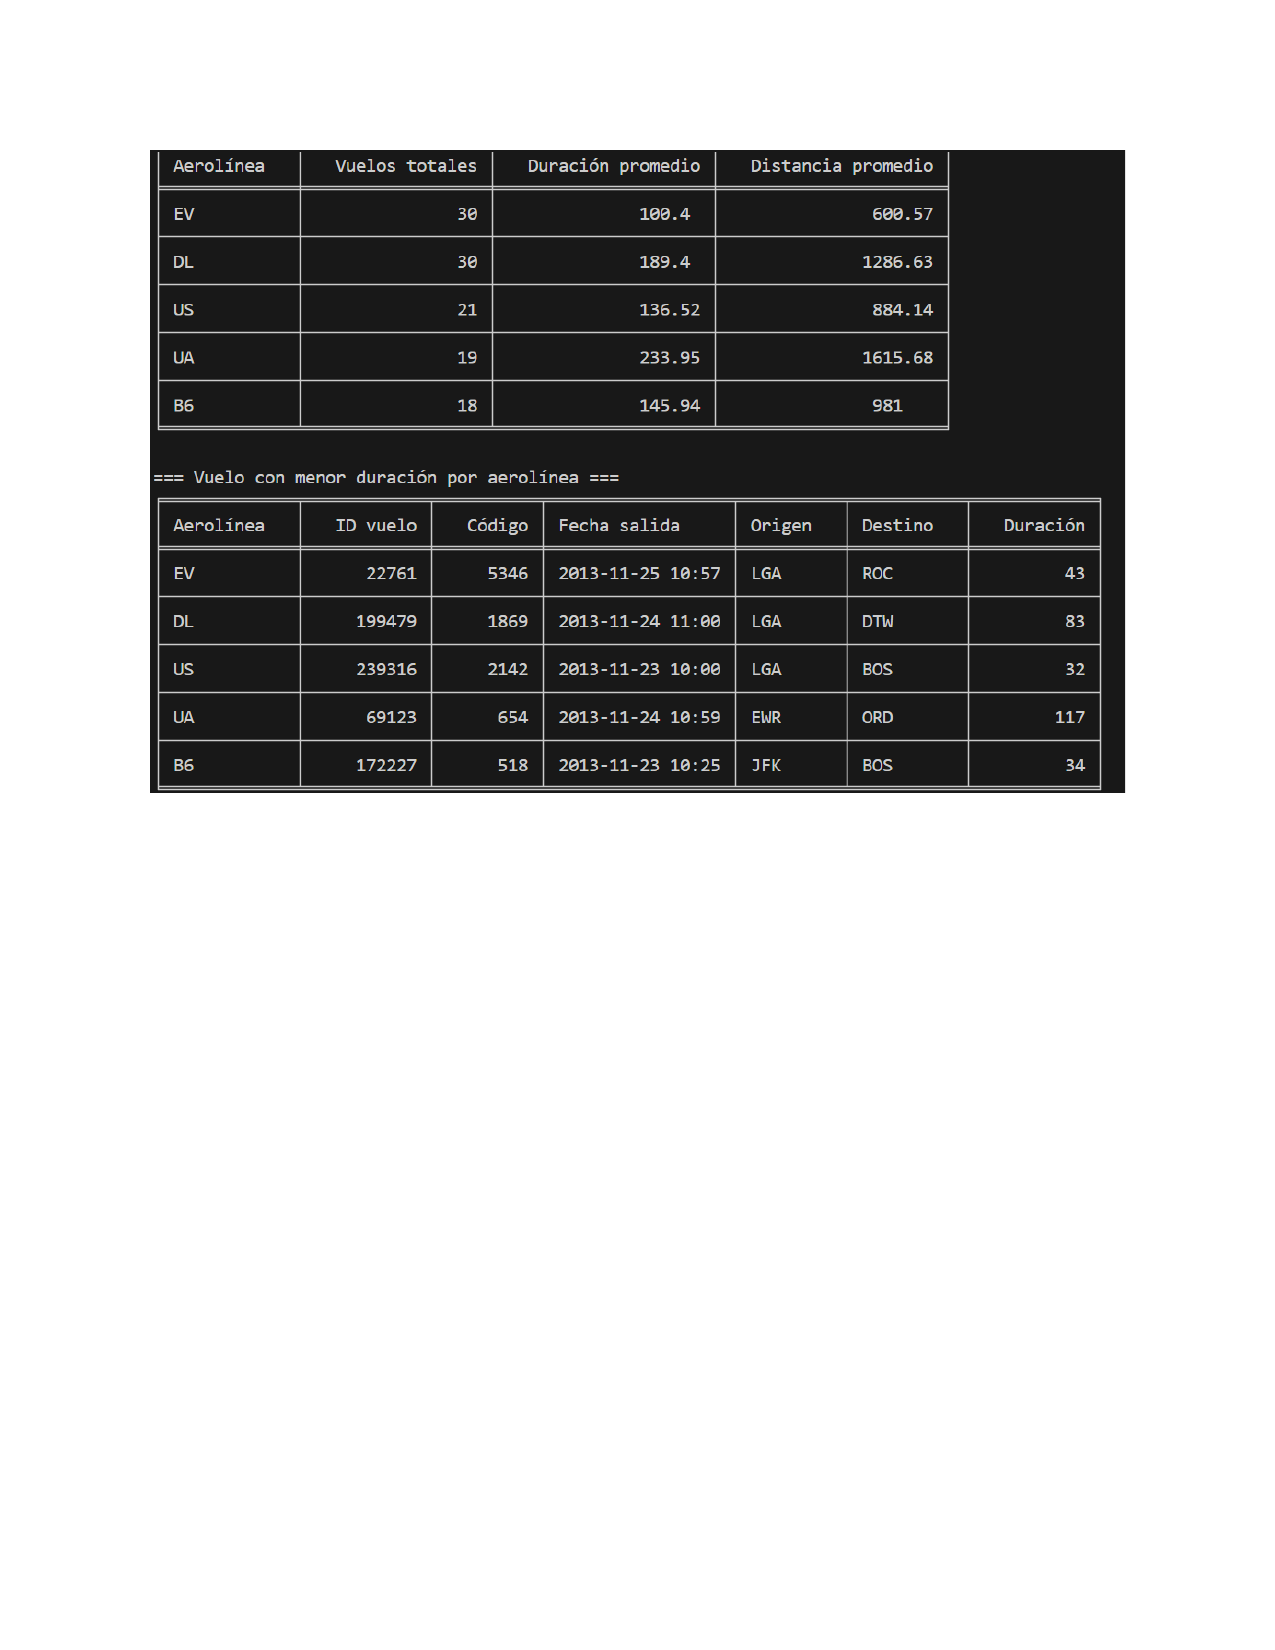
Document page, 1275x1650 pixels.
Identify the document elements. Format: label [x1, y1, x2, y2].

picture [150, 150, 1125, 793]
